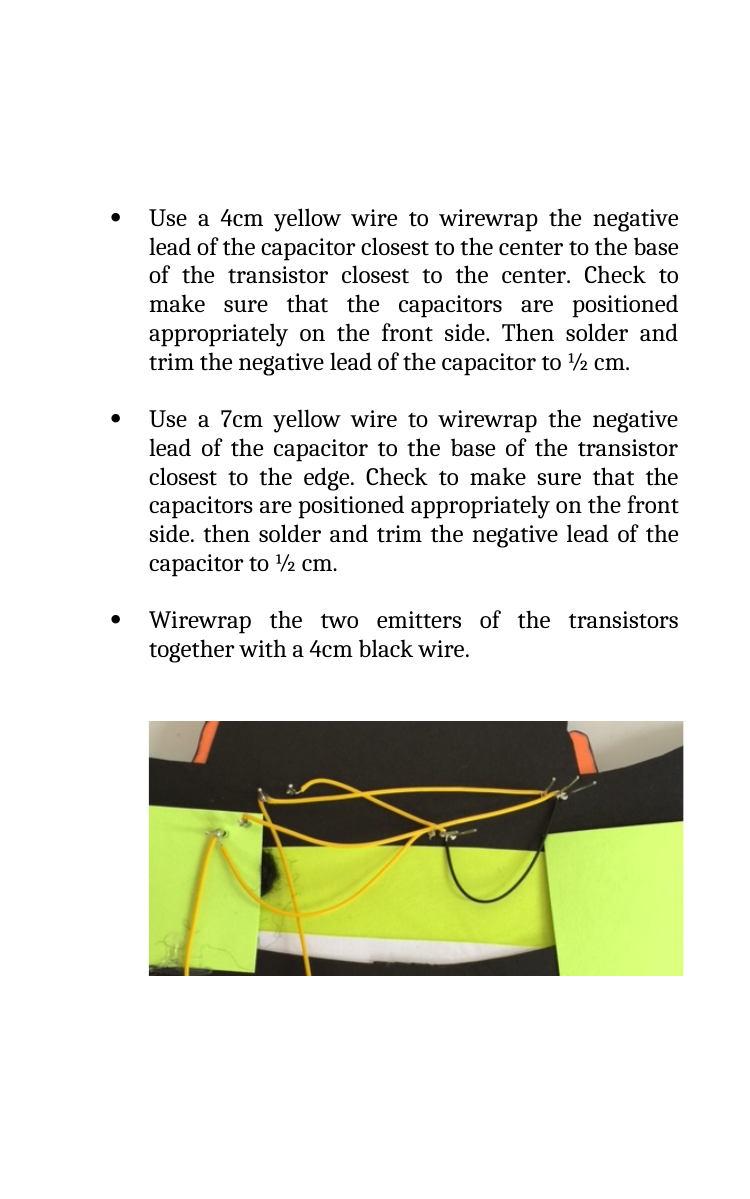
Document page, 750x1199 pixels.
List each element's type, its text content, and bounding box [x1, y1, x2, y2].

picture [148, 721, 684, 976]
list Use a 4cm yellow wire to wirewrap the negative lead of the capacitor closest to the center to the base of the transistor closest to the center. Check to make sure that the capacitors are positioned appropriately on the front side. Then solder and trim the negative lead of the capacitor to ½ cm. [111, 204, 679, 376]
list Use a 7cm yellow wire to wirewrap the negative lead of the capacitor to the base of the transistor closest to the edge. Check to make sure that the capacitors are positioned appropriately on the front side. then solder and trim the negative lead of the capacitor to ½ cm. [111, 405, 679, 577]
list Wirewrap the two emitters of the transistors together with a 4cm black wire. [111, 606, 679, 664]
